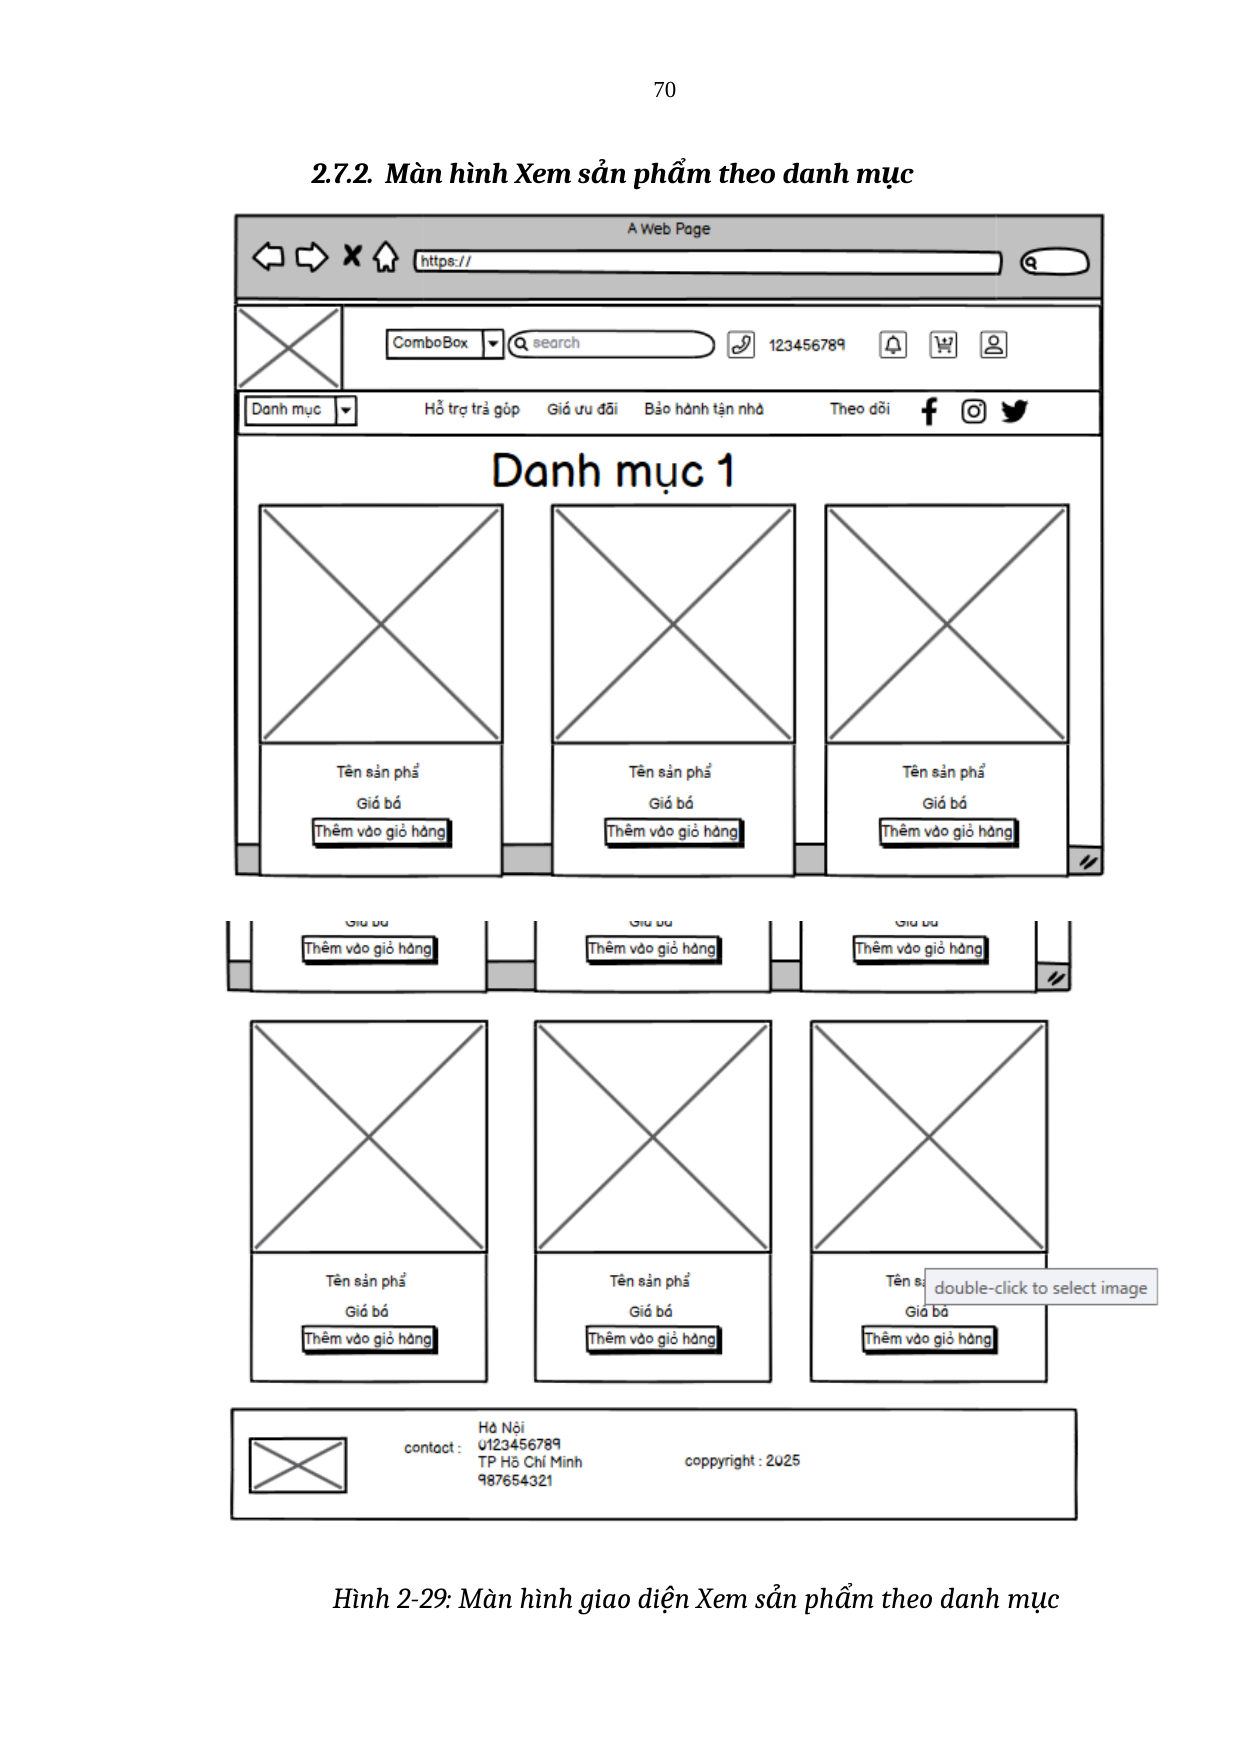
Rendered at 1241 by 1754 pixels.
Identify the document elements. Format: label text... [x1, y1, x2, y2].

text Hình 2-29: Màn hình giao diện Xem sản phẩm theo danh mục [332, 1582, 1122, 1616]
picture [206, 921, 1167, 1538]
subtitle Màn hình Xem sản phẩm theo danh mục [311, 157, 1122, 191]
picture [206, 208, 1167, 905]
